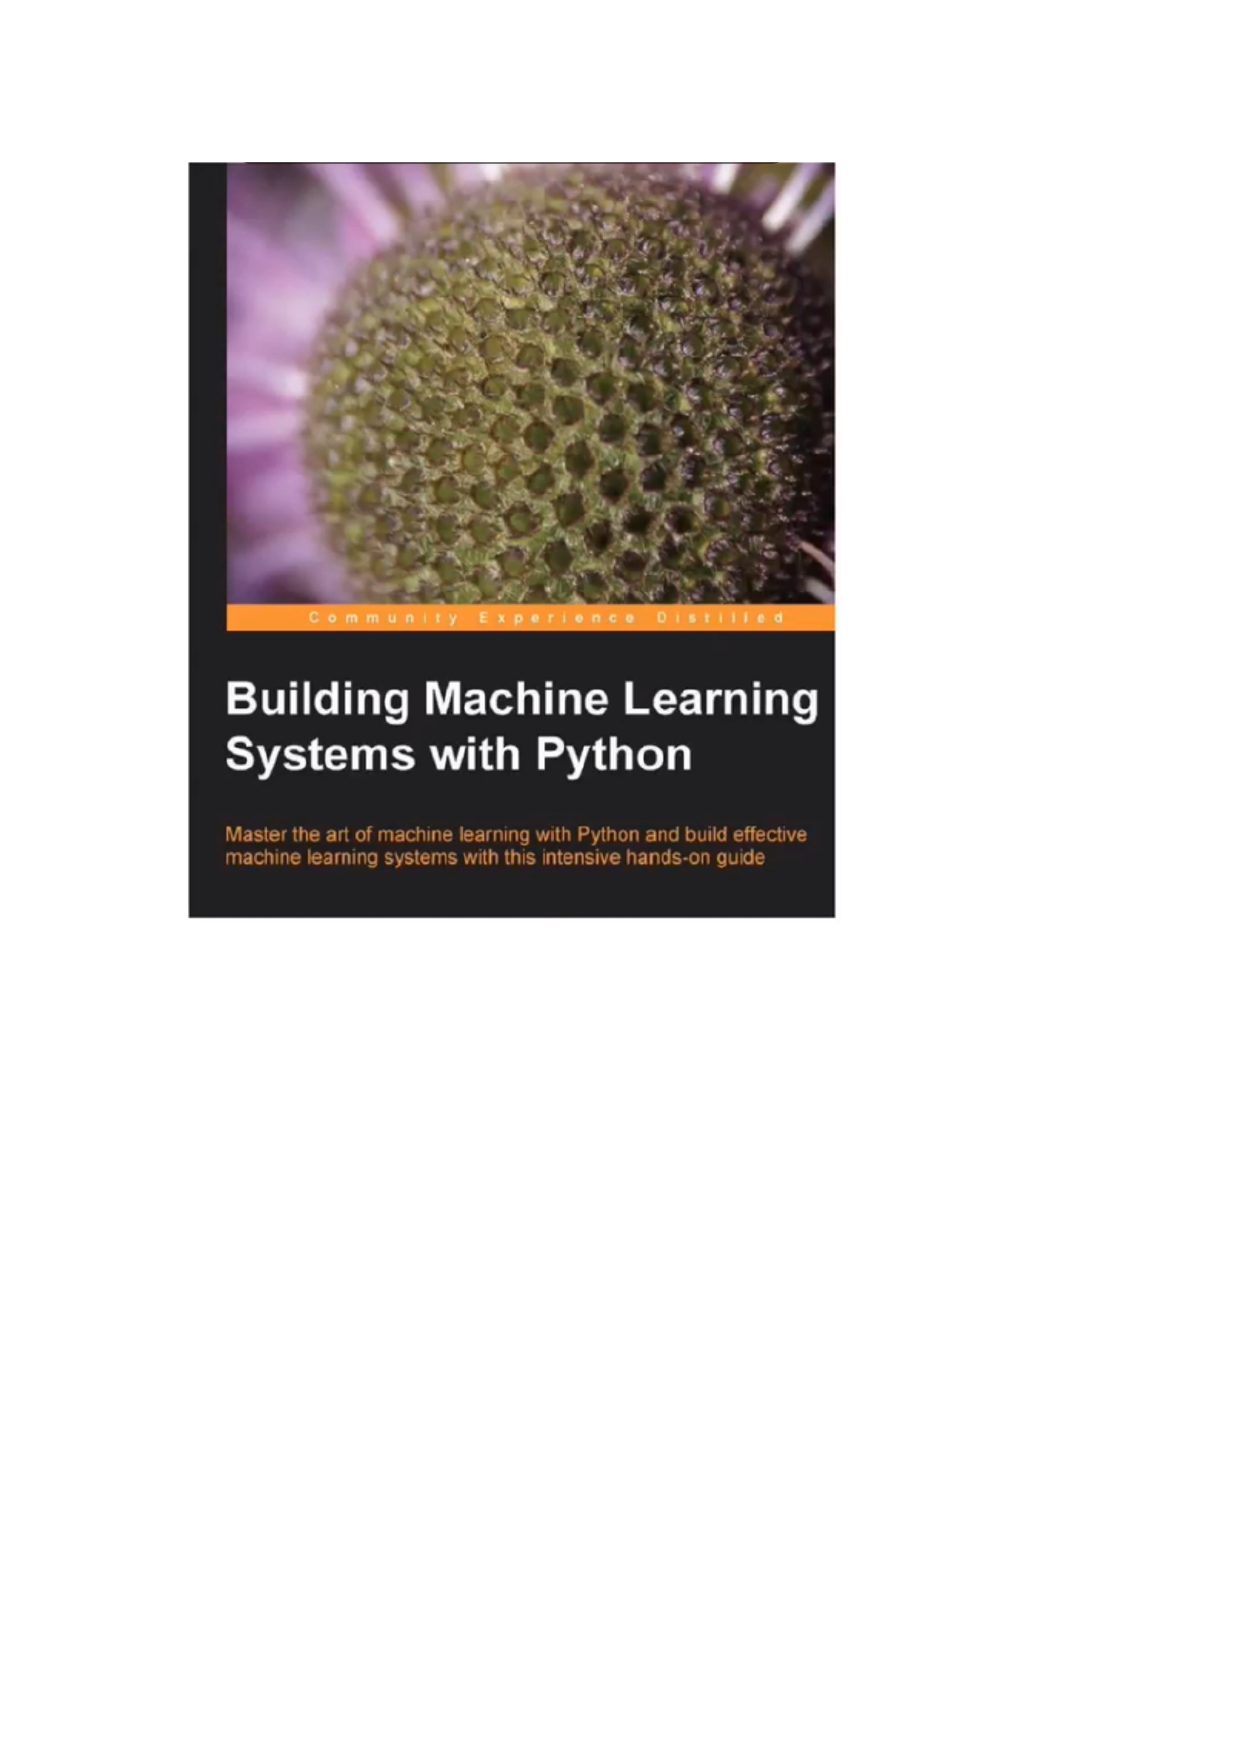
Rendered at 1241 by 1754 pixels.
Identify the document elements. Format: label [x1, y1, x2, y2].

picture [187, 162, 842, 924]
